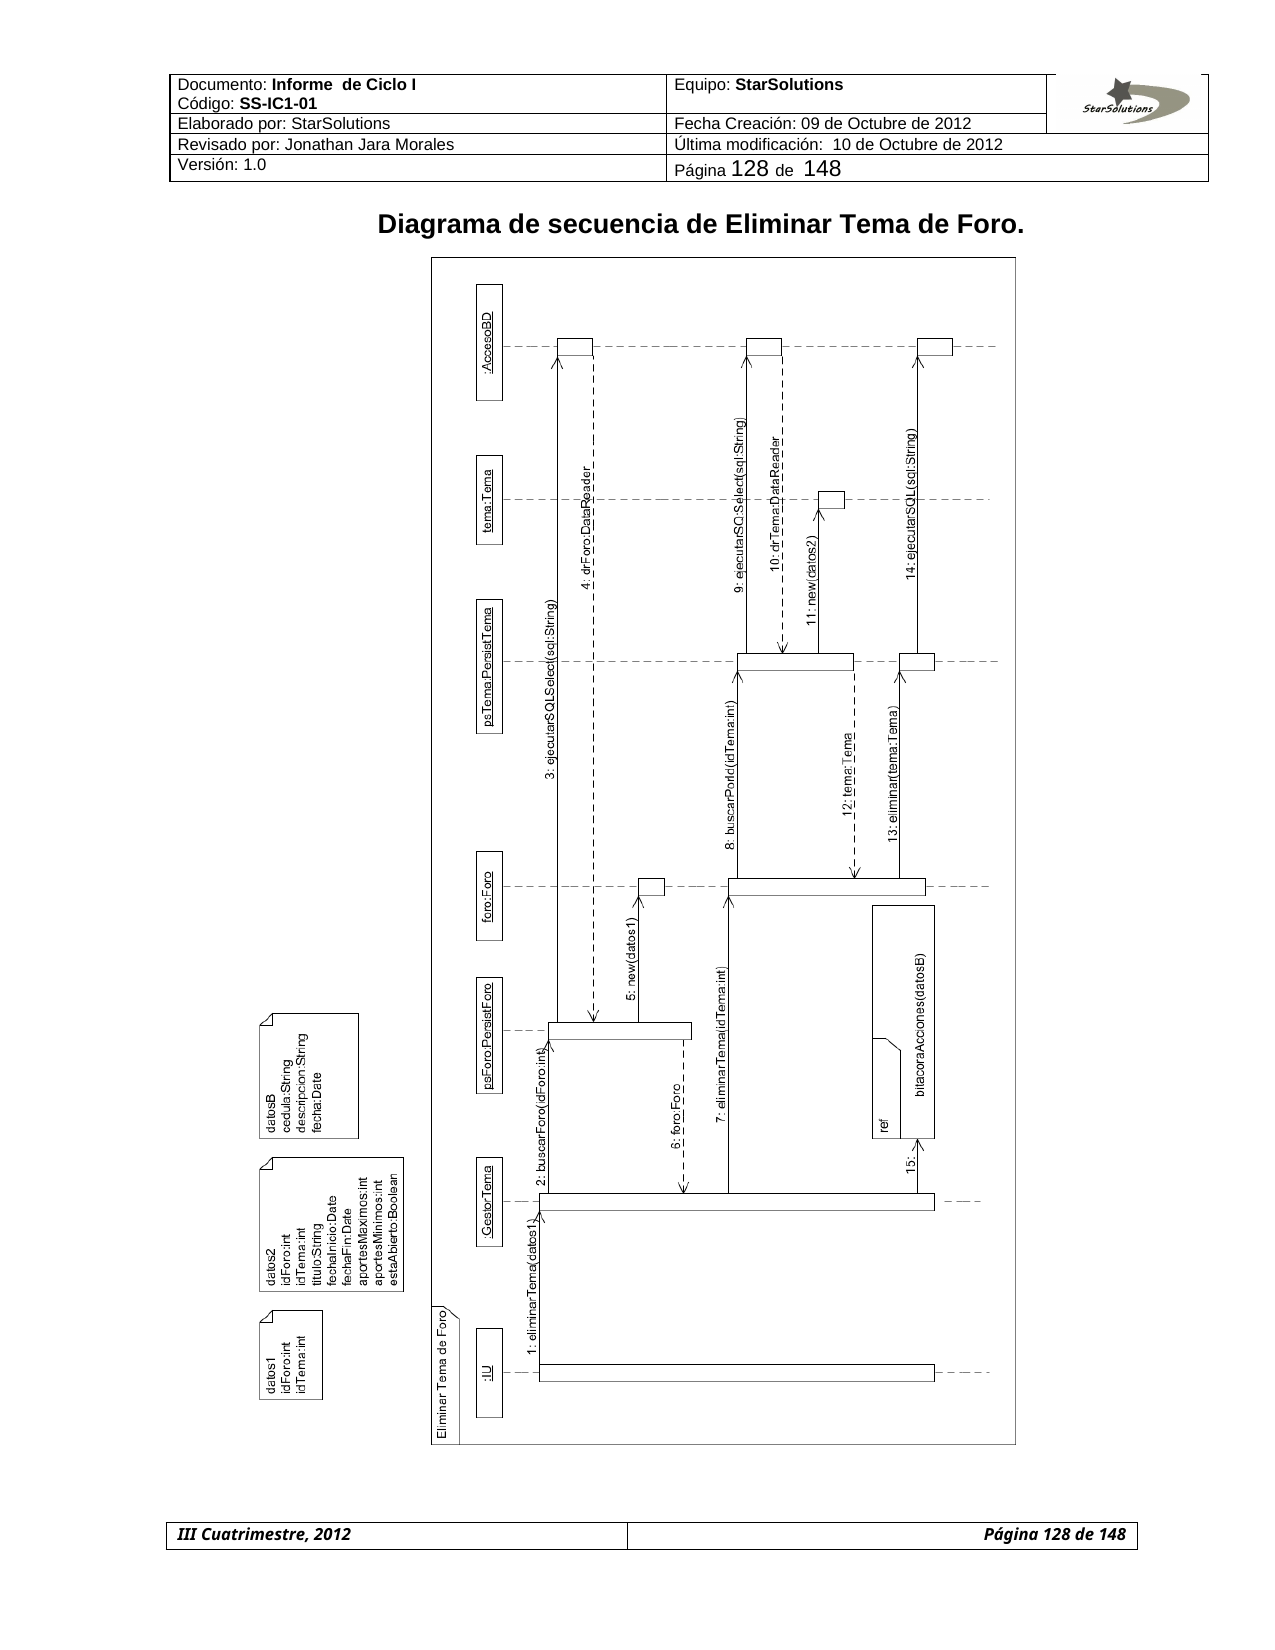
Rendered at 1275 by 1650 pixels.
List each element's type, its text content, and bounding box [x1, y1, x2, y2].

picture [241, 239, 1034, 1463]
picture [1056, 74, 1202, 131]
subtitle Diagrama de secuencia de Eliminar Tema de Foro. [377, 208, 1098, 239]
